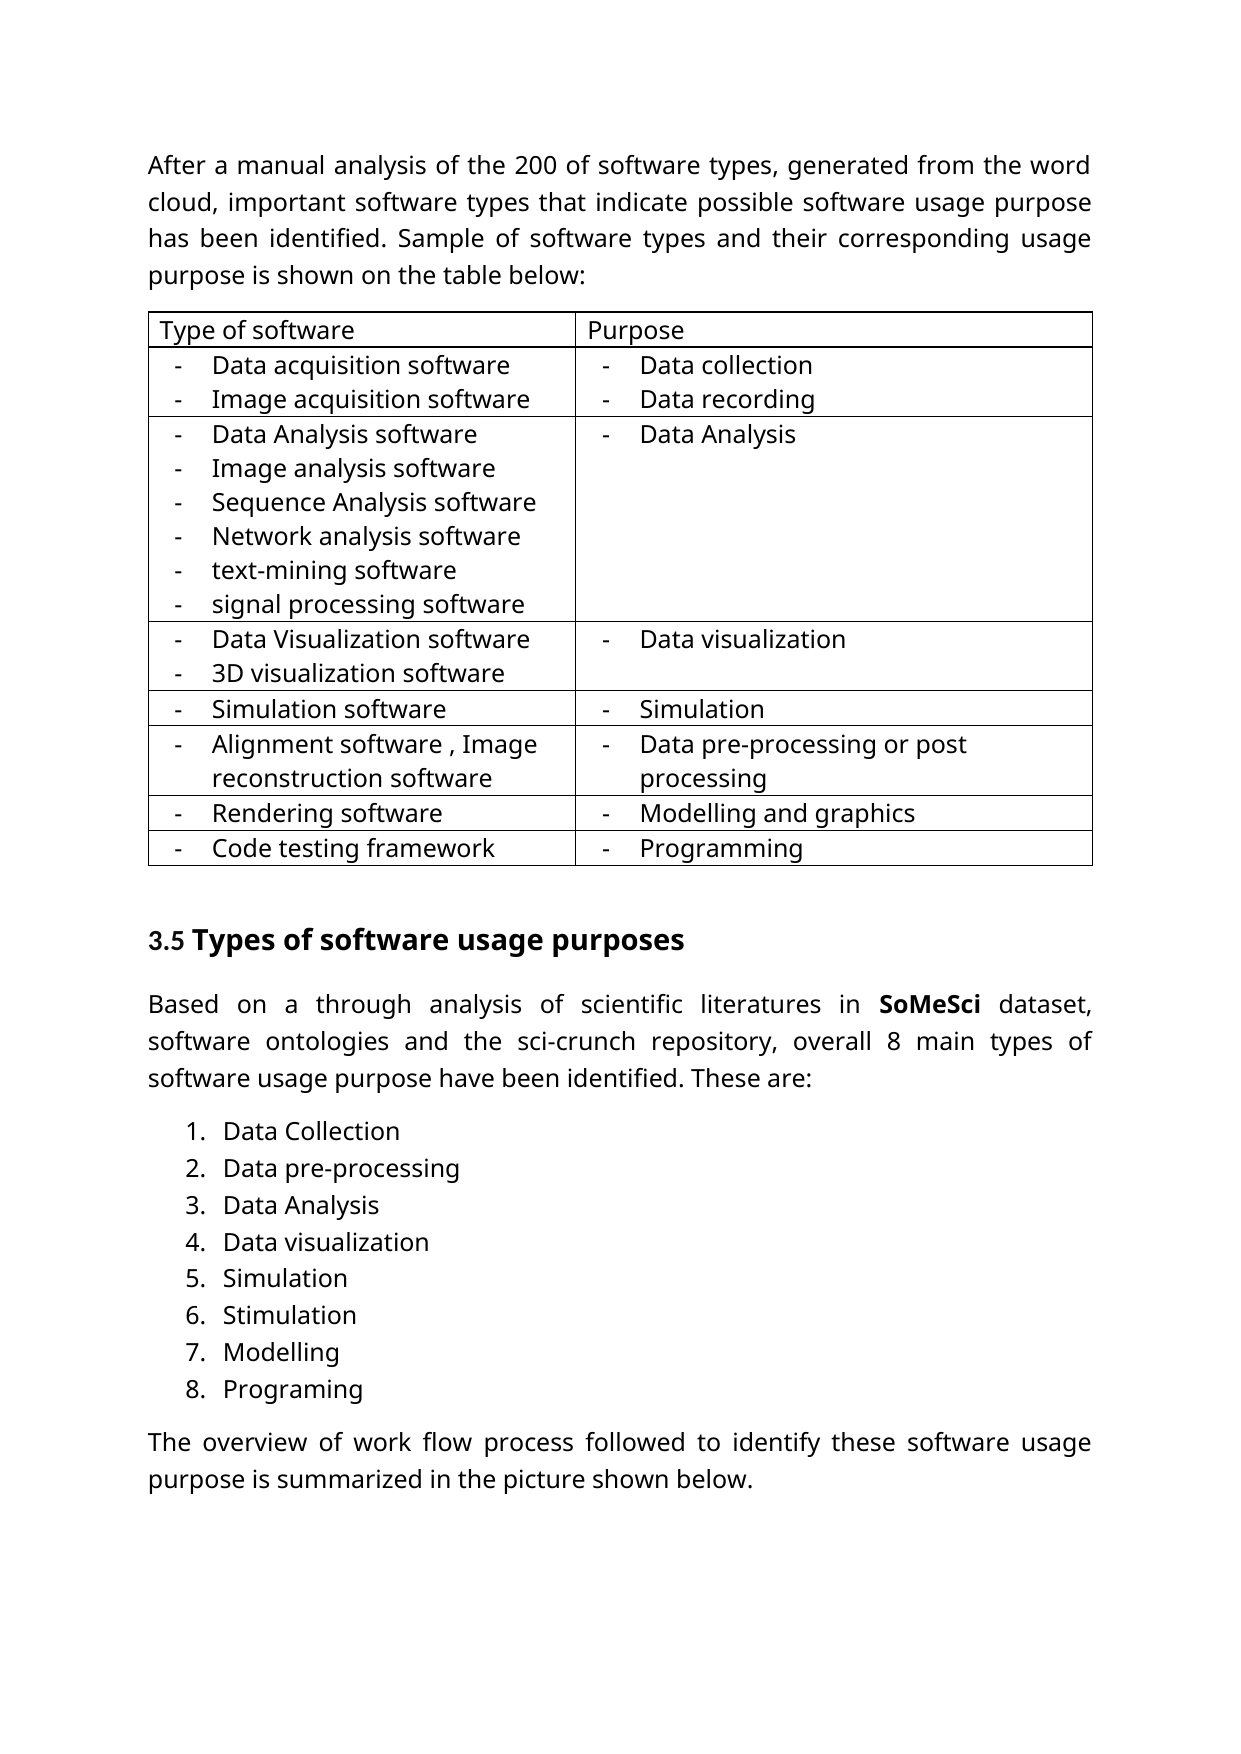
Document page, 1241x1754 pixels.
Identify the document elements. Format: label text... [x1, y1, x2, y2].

table_cell Programming [576, 831, 1092, 865]
table_cell Data Analysis [576, 417, 1092, 621]
table_header Type of software [149, 313, 575, 346]
list Programing [185, 1371, 1093, 1405]
list Simulation [185, 1261, 1093, 1295]
text The overview of work flow process followed to identify these software usage purpose is summarized in the picture shown below. [148, 1425, 1093, 1496]
table_cell Data pre-processing or post processing [576, 726, 1092, 794]
table_cell Simulation [576, 691, 1092, 725]
table_cell Alignment software , Image reconstruction software [149, 726, 575, 794]
table_cell Modelling and graphics [576, 796, 1092, 829]
table_cell Data visualization [576, 622, 1092, 690]
list Stimulation [185, 1298, 1093, 1332]
table_header Purpose [576, 313, 1092, 346]
table_cell Simulation software [149, 691, 575, 725]
text After a manual analysis of the 200 of software types, generated from the word cloud, important software types that indicate possible software usage purpose has been identified. Sample of software types and their corresponding usage purpose is shown on the table below: [148, 148, 1093, 292]
table_cell Rendering software [149, 796, 575, 829]
subtitle Types of software usage purposes [148, 919, 1093, 959]
list Data visualization [185, 1224, 1093, 1258]
table_cell Data collection Data recording [576, 348, 1092, 416]
table_cell Data Visualization software 3D visualization software [149, 622, 575, 690]
table_cell Data acquisition software Image acquisition software [149, 348, 575, 416]
table_cell Data Analysis software Image analysis software Sequence Analysis software Network analysis software text-mining software signal processing software [149, 417, 575, 621]
table_cell Code testing framework [149, 831, 575, 865]
list Data Collection [185, 1114, 1093, 1148]
list Modelling [185, 1334, 1093, 1369]
list Data pre-processing [185, 1151, 1093, 1185]
text Based on a through analysis of scientific literatures in SoMeSci dataset, software ontologies and the sci-crunch repository, overall 8 main types of software usage purpose have been identified. These are: [148, 987, 1093, 1094]
list Data Analysis [185, 1187, 1093, 1222]
